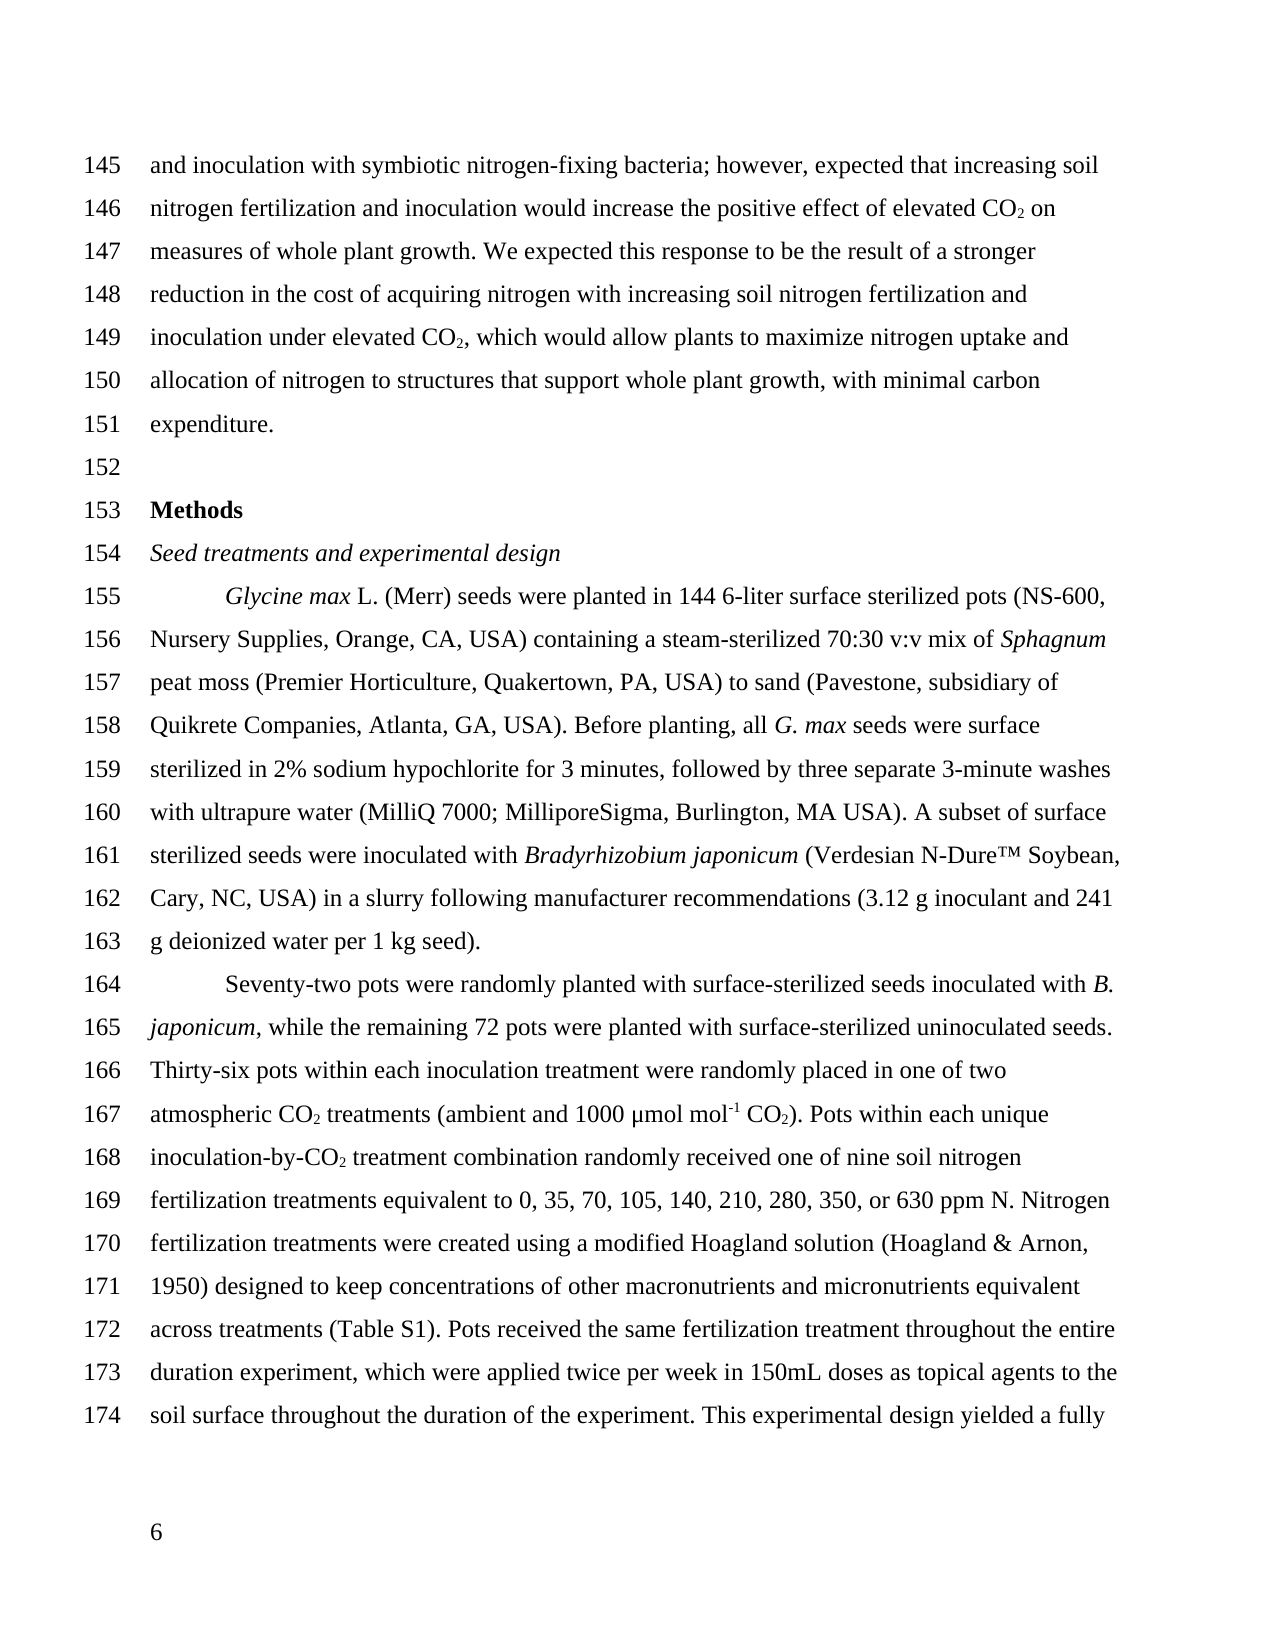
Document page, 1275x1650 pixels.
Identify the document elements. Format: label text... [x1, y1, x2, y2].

text Methods [150, 495, 1125, 524]
text Seed treatments and experimental design [150, 538, 1125, 567]
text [150, 150, 1125, 437]
text Glycine max L. (Merr) seeds were planted in 144 6-liter surface sterilized pots (NS-600, Nursery Supplies, Orange, CA, USA) containing a steam-sterilized 70:30 v:v mix of Sphagnum peat moss (Premier Horticulture, Quakertown, PA, USA) to sand (Pavestone, subsidiary of Quikrete Companies, Atlanta, GA, USA). Before planting, all G. max seeds were surface sterilized in 2% sodium hypochlorite for 3 minutes, followed by three separate 3-minute washes with ultrapure water (MilliQ 7000; MilliporeSigma, Burlington, MA USA). A subset of surface sterilized seeds were inoculated with Bradyrhizobium japonicum (Verdesian N-Dure™ Soybean, Cary, NC, USA) in a slurry following manufacturer recommendations (3.12 g inoculant and 241 g deionized water per 1 kg seed). [150, 581, 1125, 955]
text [150, 969, 1125, 1429]
